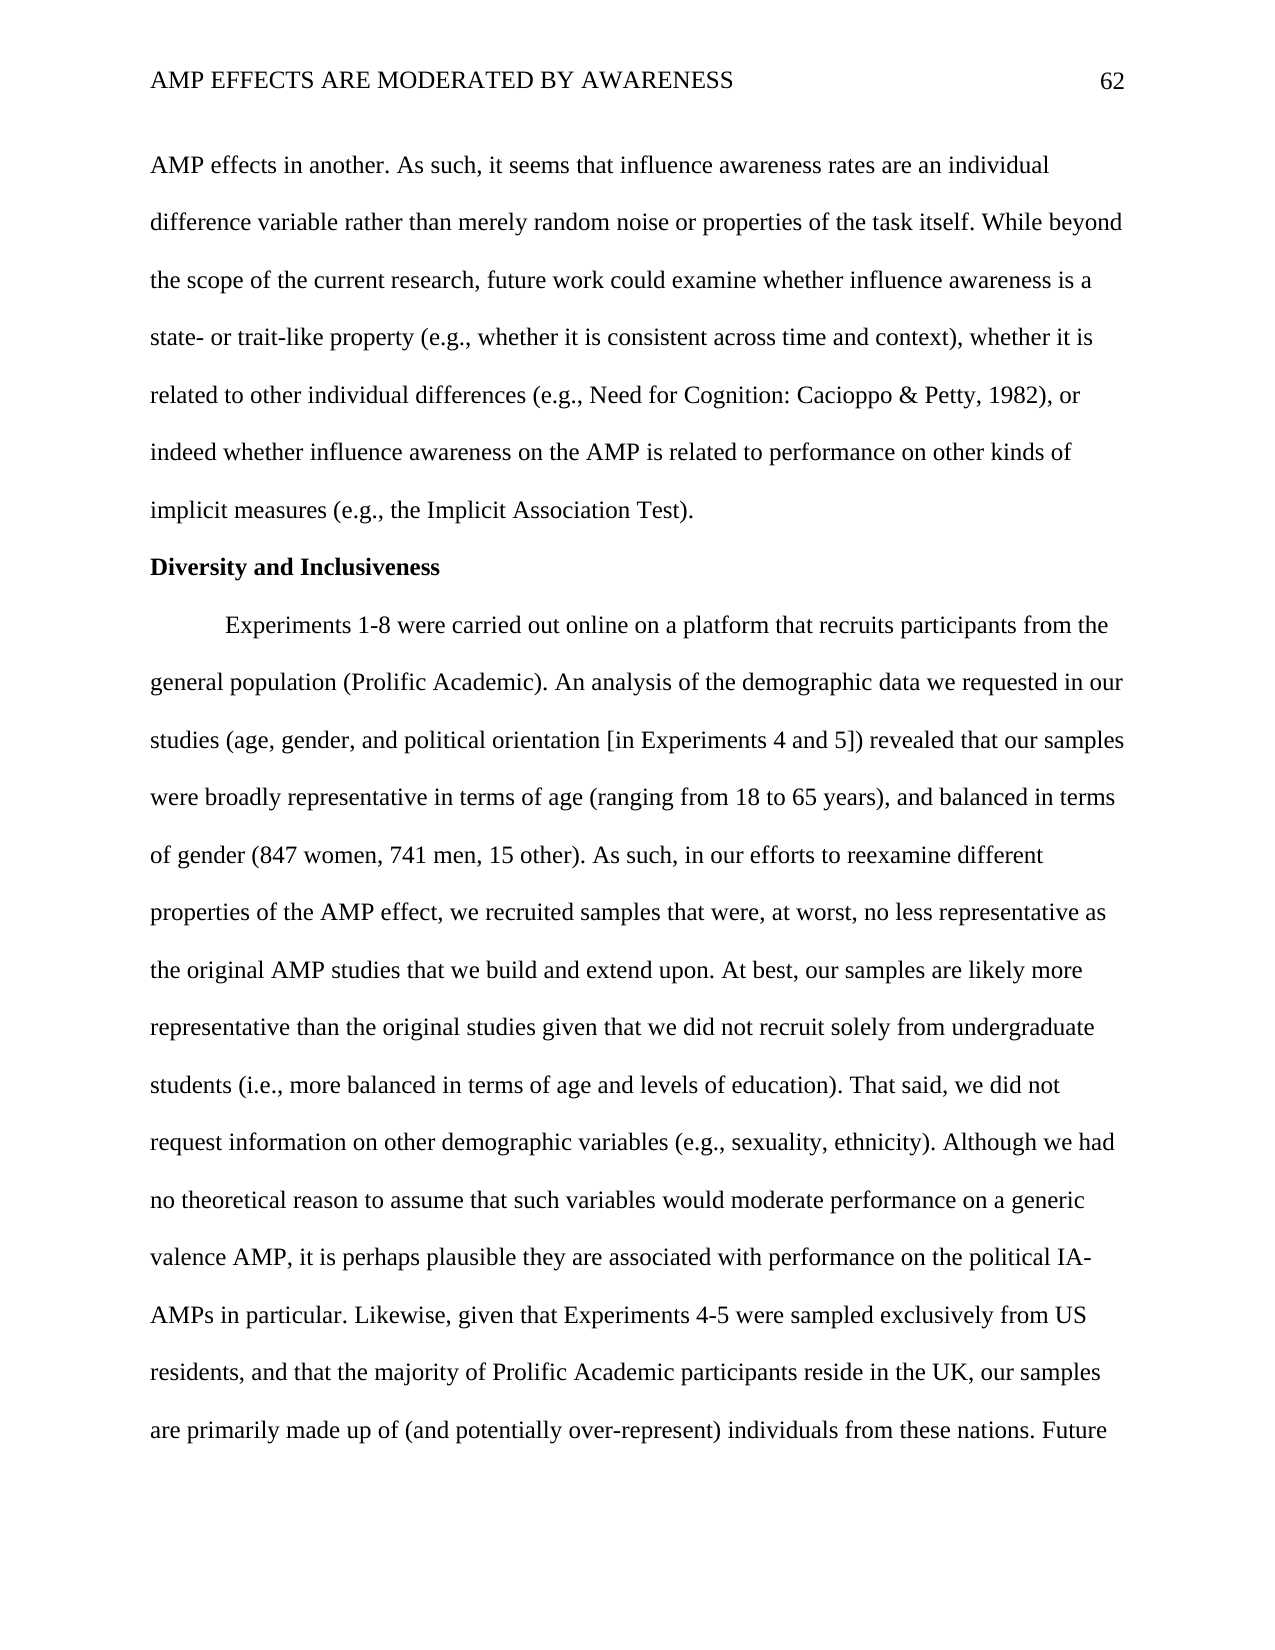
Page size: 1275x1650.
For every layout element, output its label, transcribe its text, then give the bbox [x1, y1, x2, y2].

subtitle Diversity and Inclusiveness [150, 552, 1125, 581]
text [150, 610, 1125, 1444]
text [150, 150, 1125, 524]
